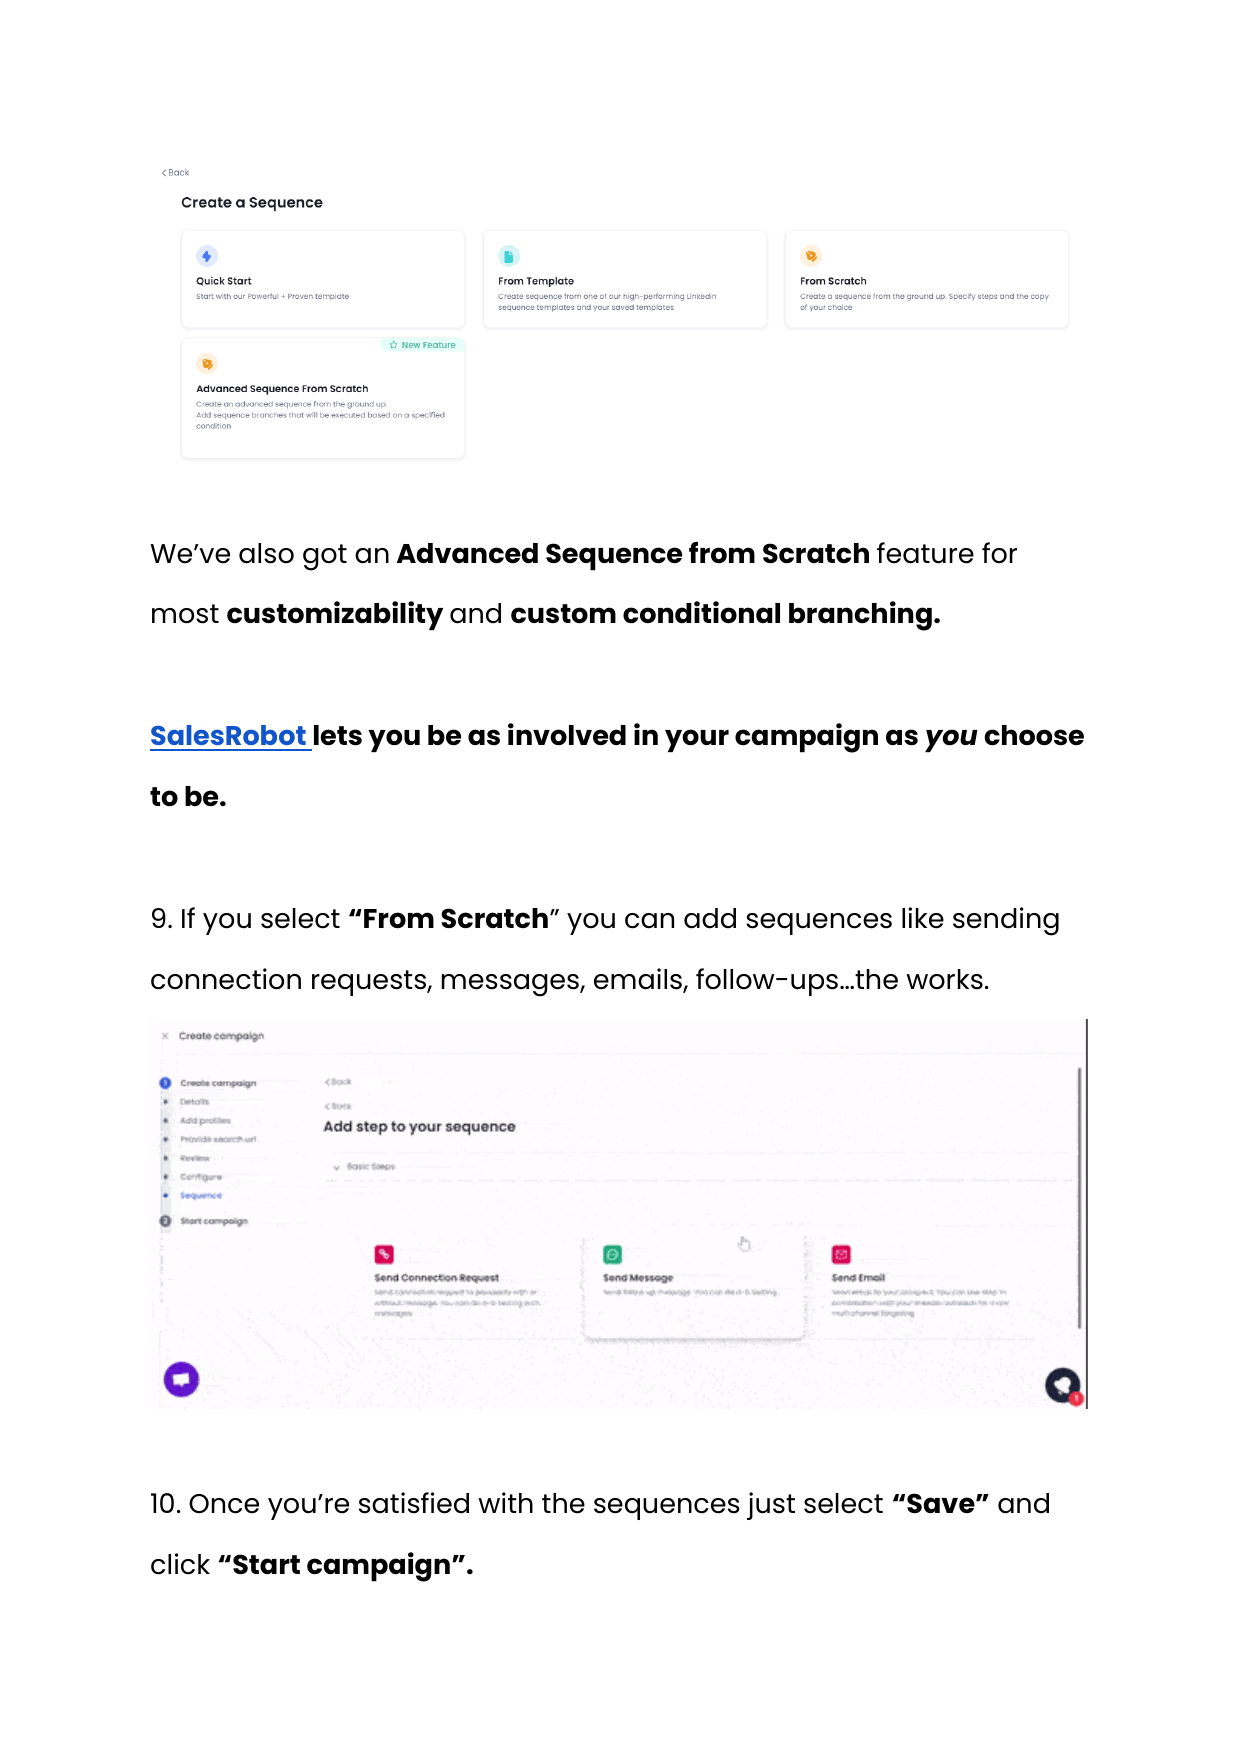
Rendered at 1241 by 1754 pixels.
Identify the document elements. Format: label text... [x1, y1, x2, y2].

picture [150, 1019, 1088, 1409]
picture [150, 150, 1091, 519]
text 10. Once you’re satisfied with the sequences just select “Save” and click “Start campaign”. [150, 1482, 1090, 1584]
text SalesRobot lets you be as involved in your campaign as you choose to be. [150, 715, 1090, 816]
text We’ve also got an Advanced Sequence from Scratch feature for most customizability and custom conditional branching. [150, 532, 1090, 633]
text 9. If you select “From Scratch” you can add sequences like sending connection requests, messages, emails, follow-ups…the works. [150, 897, 1090, 999]
